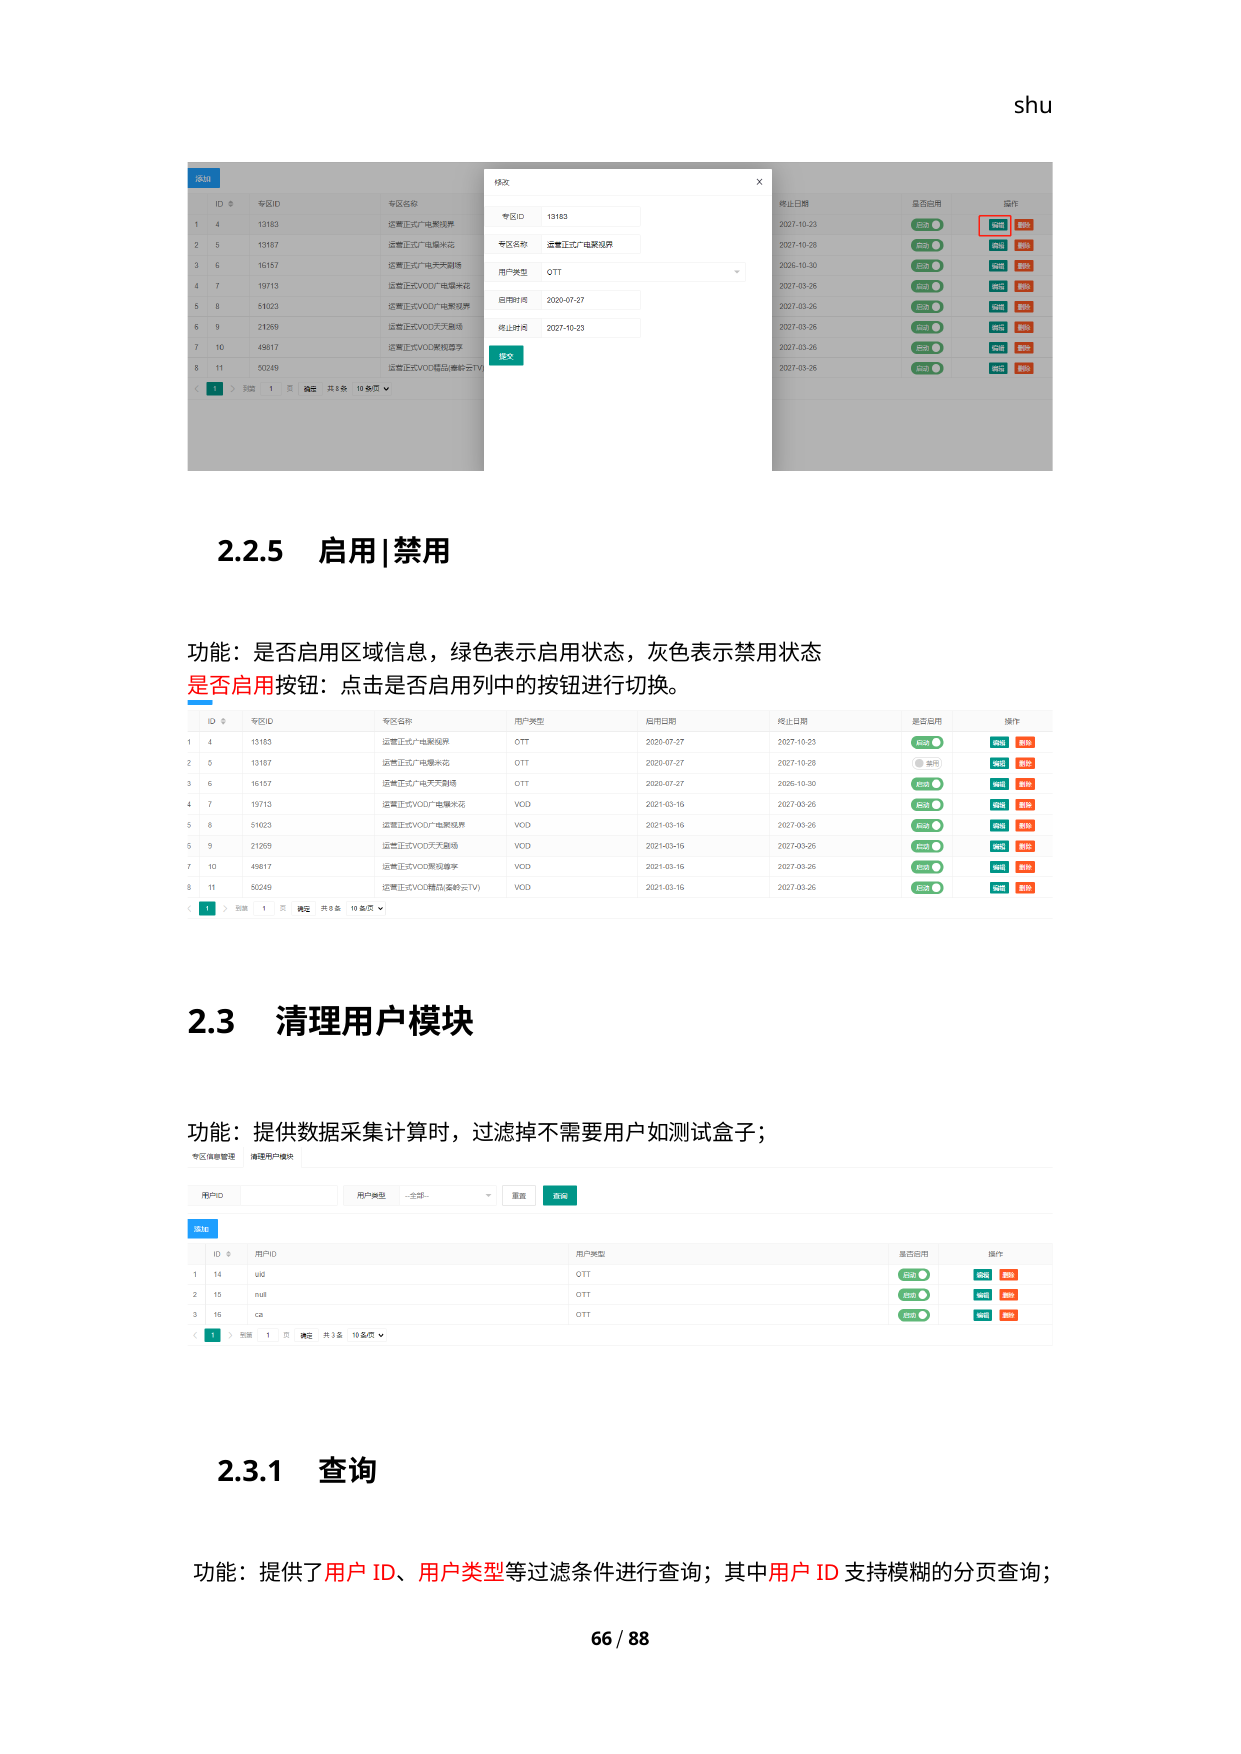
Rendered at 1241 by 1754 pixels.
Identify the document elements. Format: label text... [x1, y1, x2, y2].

text 功能：提供数据采集计算时，过滤掉不需要用户如测试盒子； [187, 1114, 1053, 1147]
text 功能：是否启用区域信息，绿色表示启用状态，灰色表示禁用状态 [187, 635, 1053, 667]
picture [187, 1147, 1053, 1364]
subtitle 清理用户模块 [187, 987, 1053, 1052]
subtitle 查询 [217, 1436, 1053, 1501]
subtitle 启用|禁用 [217, 516, 1053, 581]
picture [187, 162, 1053, 471]
text 功能：提供了用户ID、用户类型等过滤条件进行查询；其中用户ID支持模糊的分页查询； [187, 1555, 1053, 1587]
picture [187, 700, 1053, 936]
text 是否启用按钮：点击是否启用列中的按钮进行切换。 [187, 667, 1053, 700]
